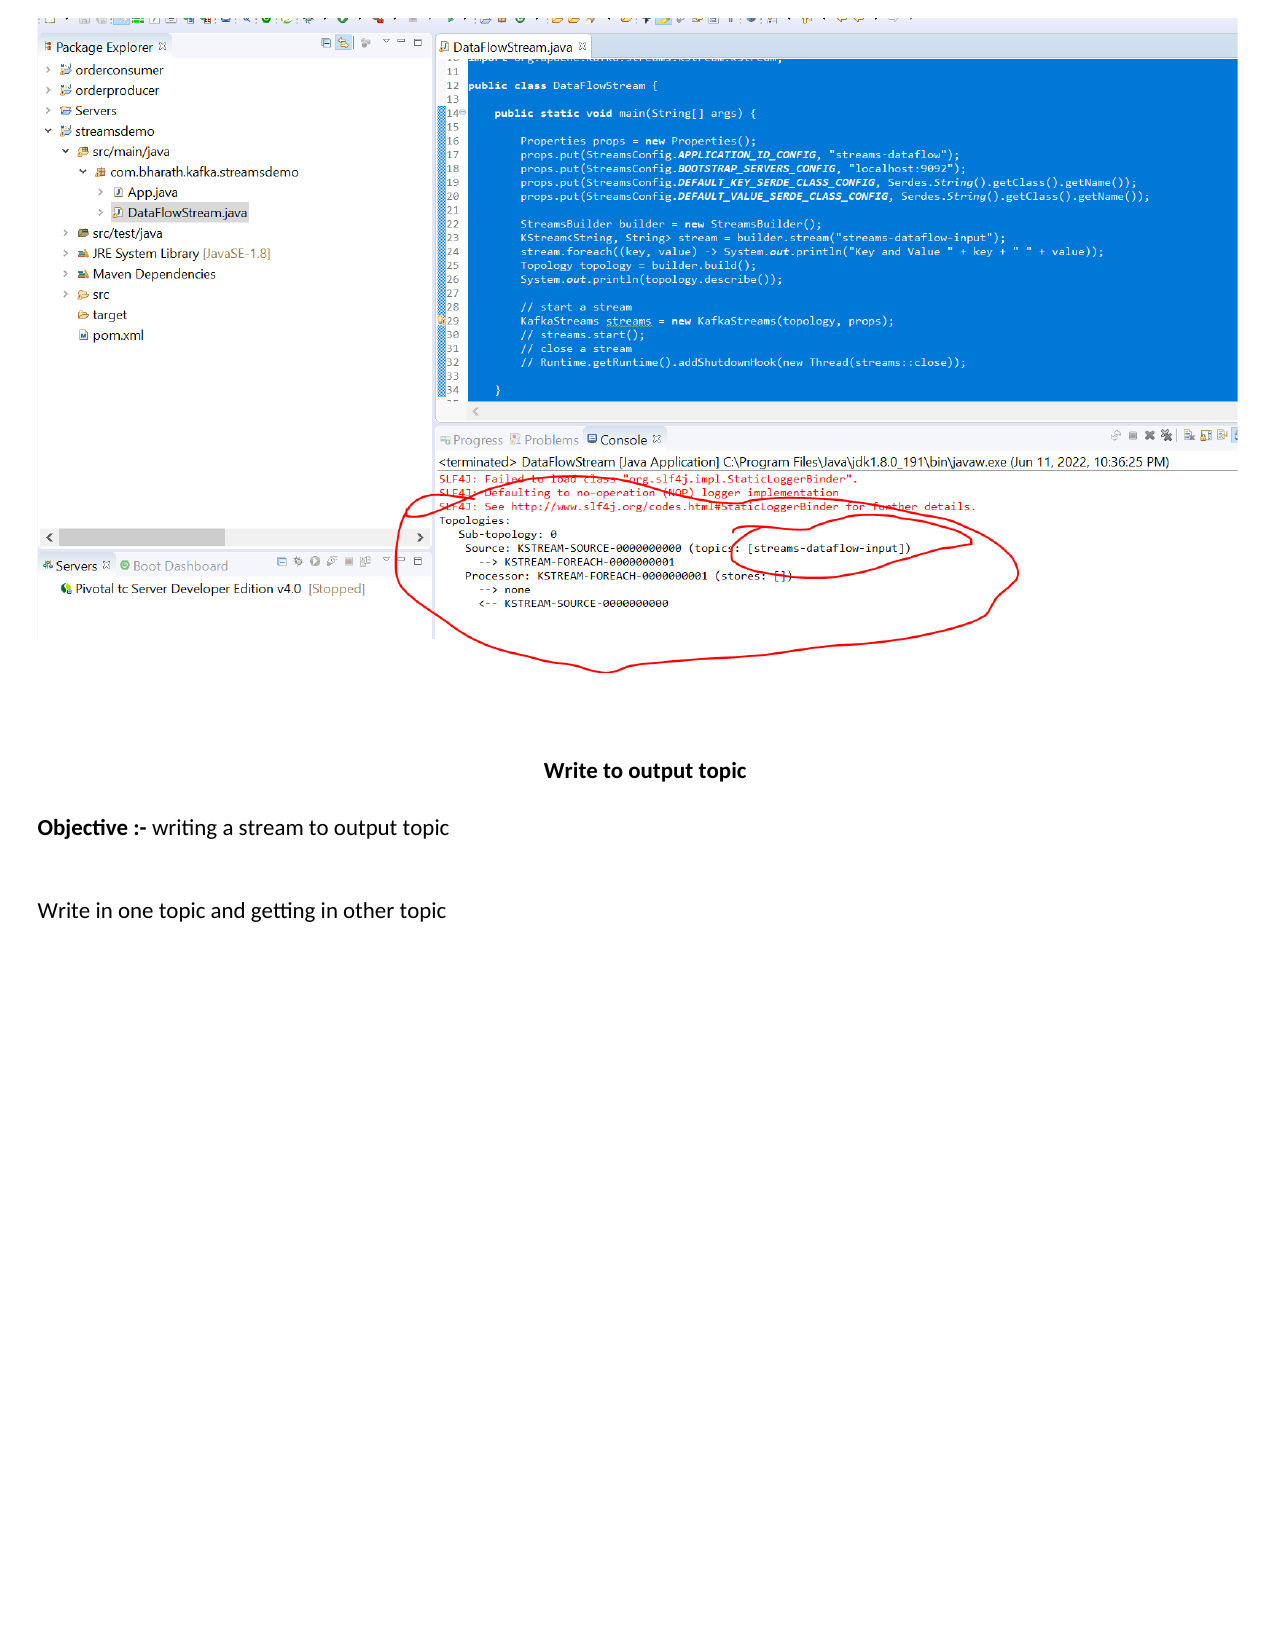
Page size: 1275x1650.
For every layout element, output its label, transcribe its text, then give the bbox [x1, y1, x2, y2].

text Write to output topic [544, 757, 1237, 784]
picture [37, 18, 1238, 673]
text Write in one topic and getting in other topic [37, 897, 1237, 925]
text Objective :- writing a stream to output topic [37, 813, 1237, 841]
